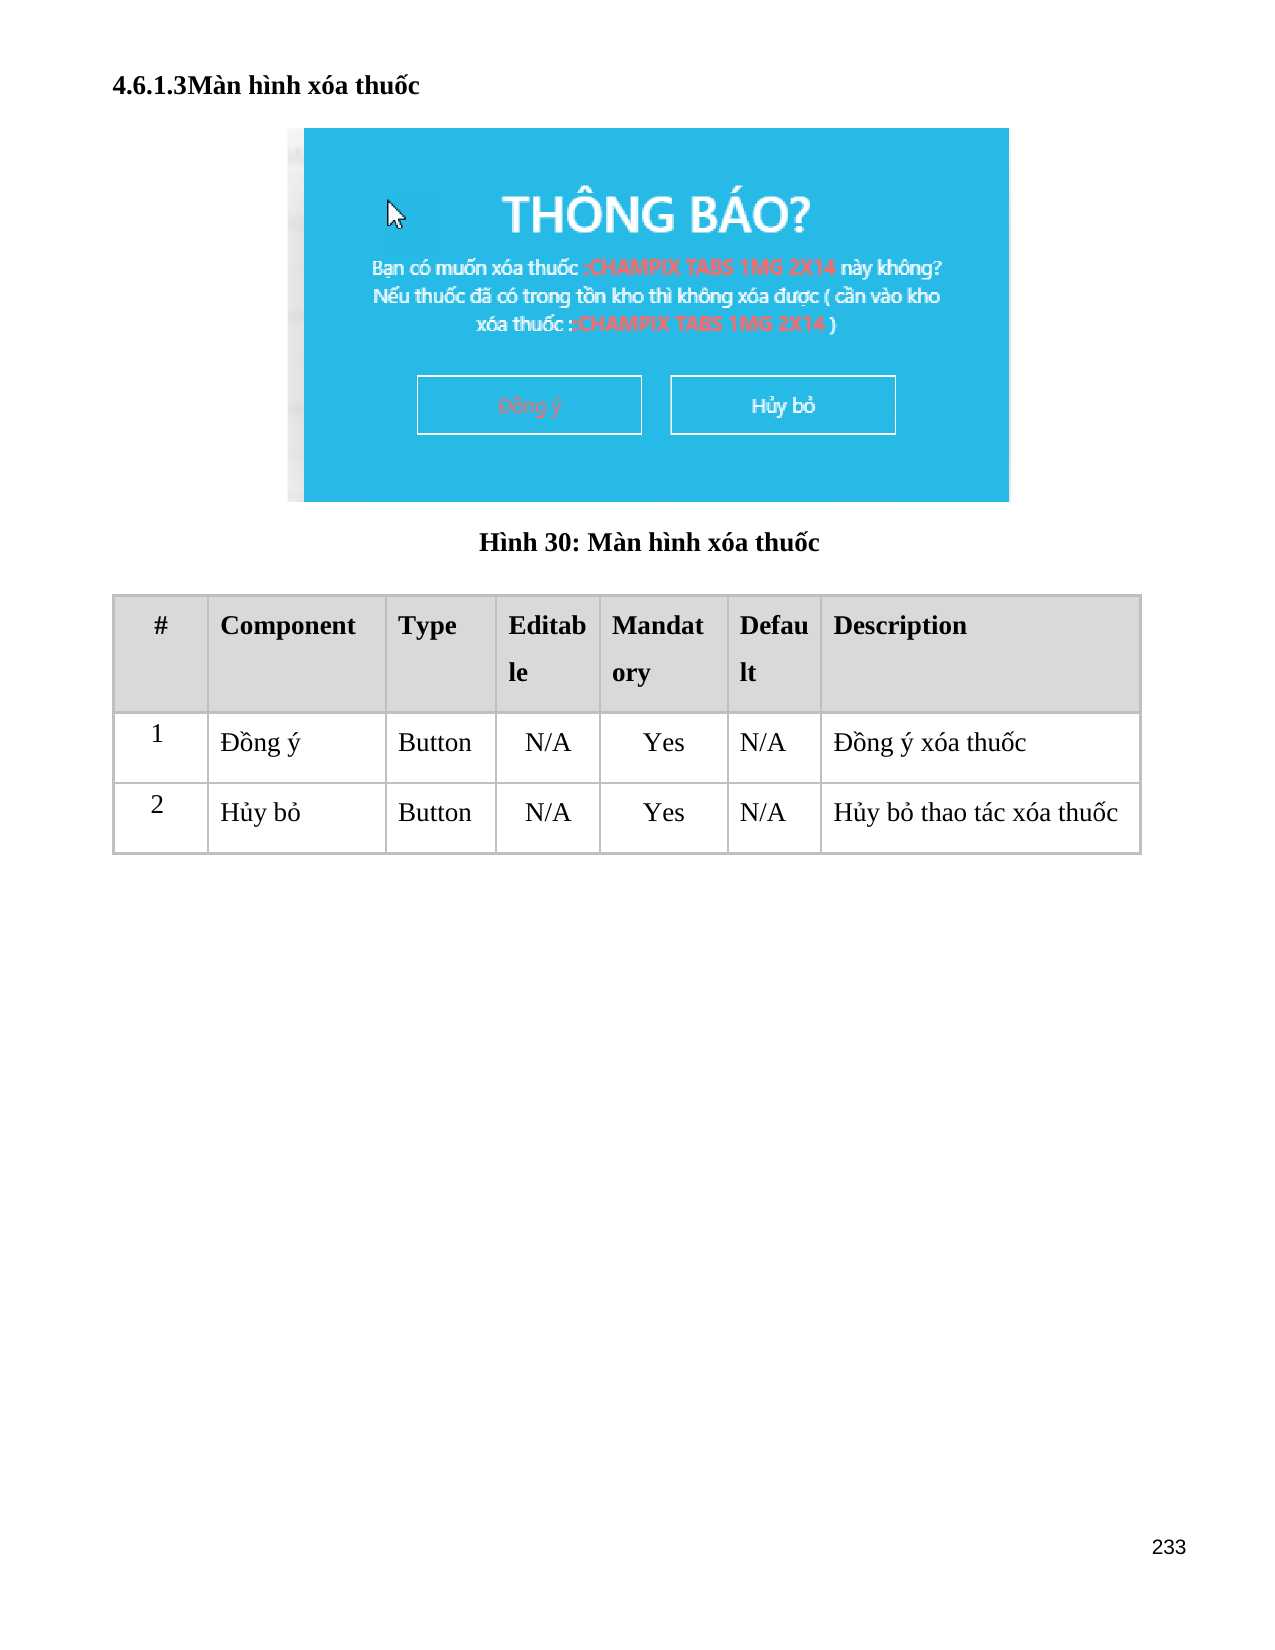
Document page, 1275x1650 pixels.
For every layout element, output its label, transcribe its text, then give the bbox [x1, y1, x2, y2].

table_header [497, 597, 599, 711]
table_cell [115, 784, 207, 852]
text Hình 30: Màn hình xóa thuốc [112, 526, 1186, 557]
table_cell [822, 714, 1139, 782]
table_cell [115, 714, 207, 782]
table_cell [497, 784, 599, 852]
subtitle Màn hình xóa thuốc [112, 69, 1186, 100]
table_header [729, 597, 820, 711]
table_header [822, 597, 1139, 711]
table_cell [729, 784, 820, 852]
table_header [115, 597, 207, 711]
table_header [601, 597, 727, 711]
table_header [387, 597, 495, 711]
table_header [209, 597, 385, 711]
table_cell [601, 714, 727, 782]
picture [287, 128, 1011, 502]
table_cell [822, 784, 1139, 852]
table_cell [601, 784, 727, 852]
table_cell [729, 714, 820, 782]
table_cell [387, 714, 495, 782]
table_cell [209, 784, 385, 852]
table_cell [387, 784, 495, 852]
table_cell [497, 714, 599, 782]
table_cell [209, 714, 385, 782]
